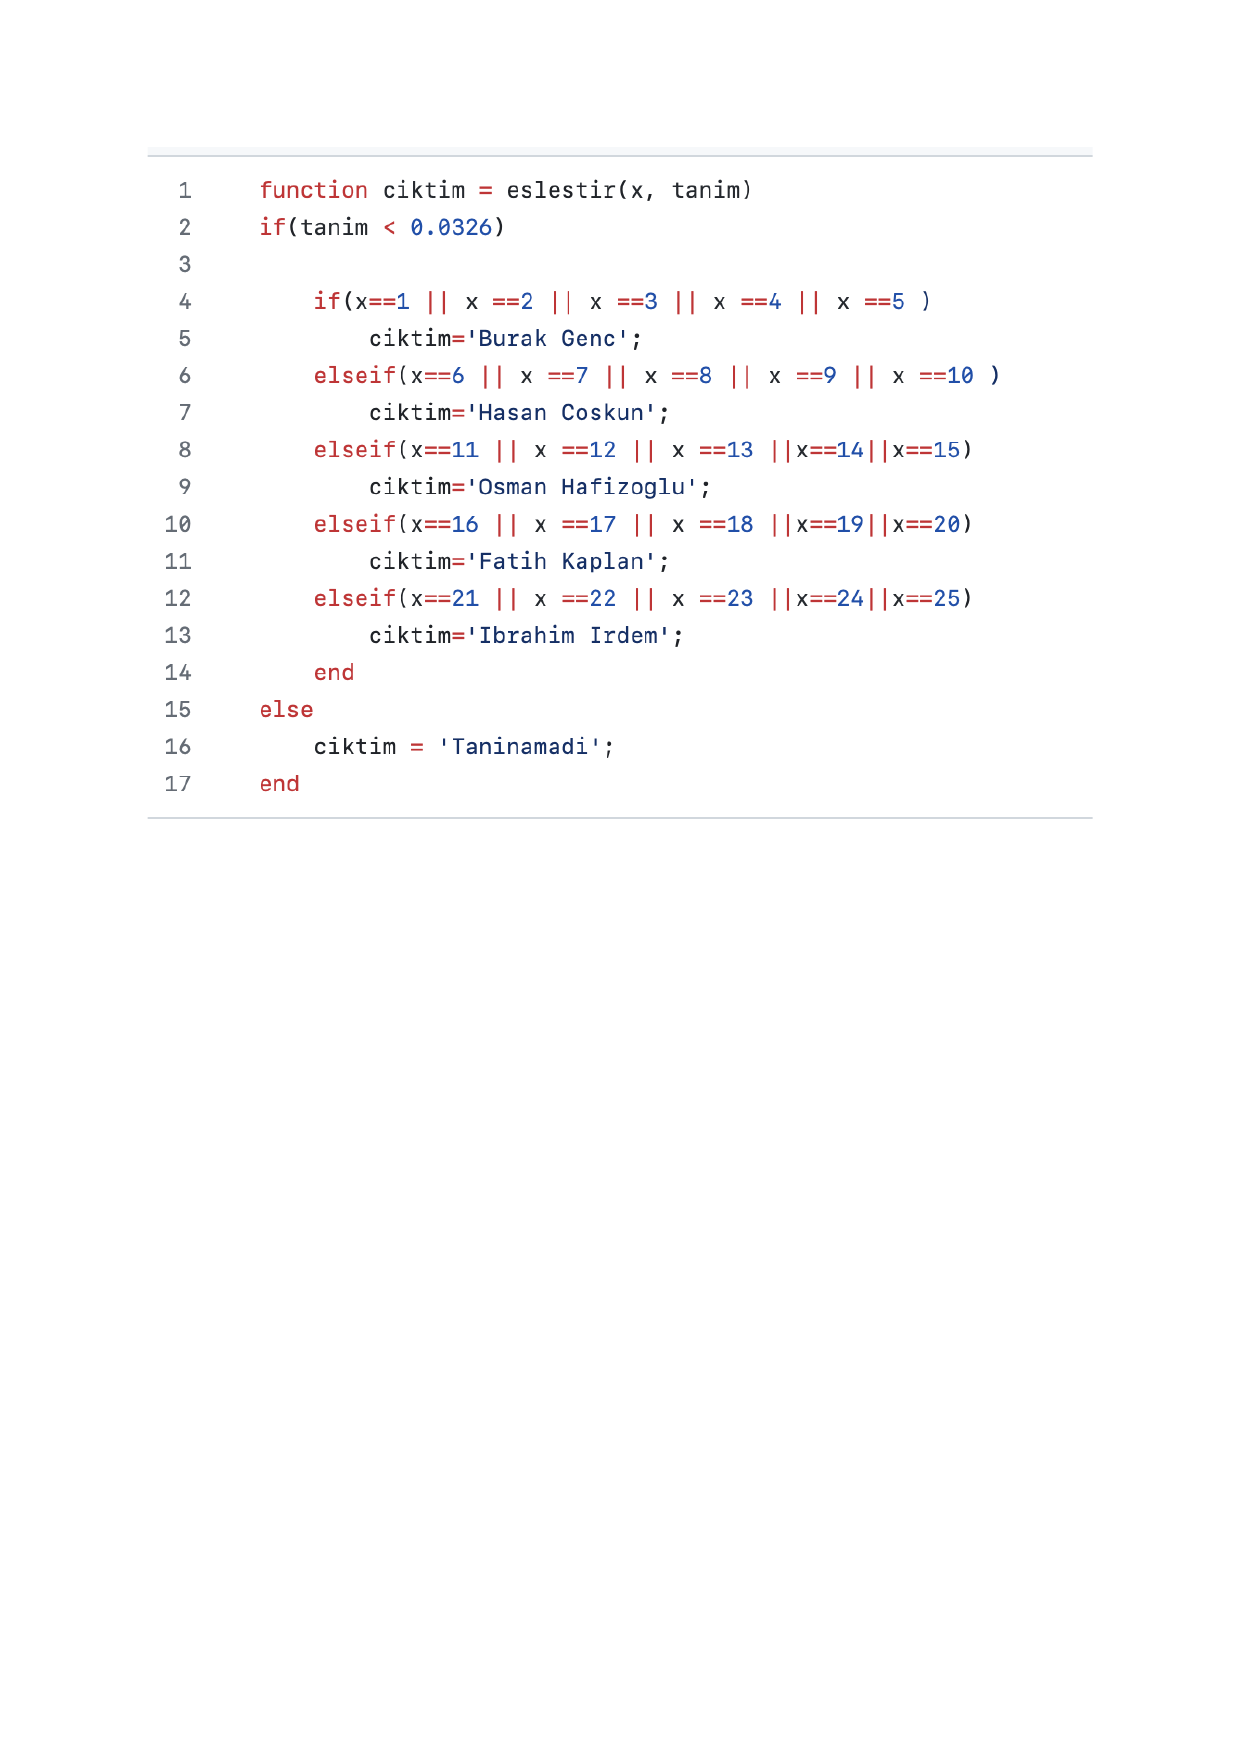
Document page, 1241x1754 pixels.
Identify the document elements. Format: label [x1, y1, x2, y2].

picture [147, 147, 1093, 828]
